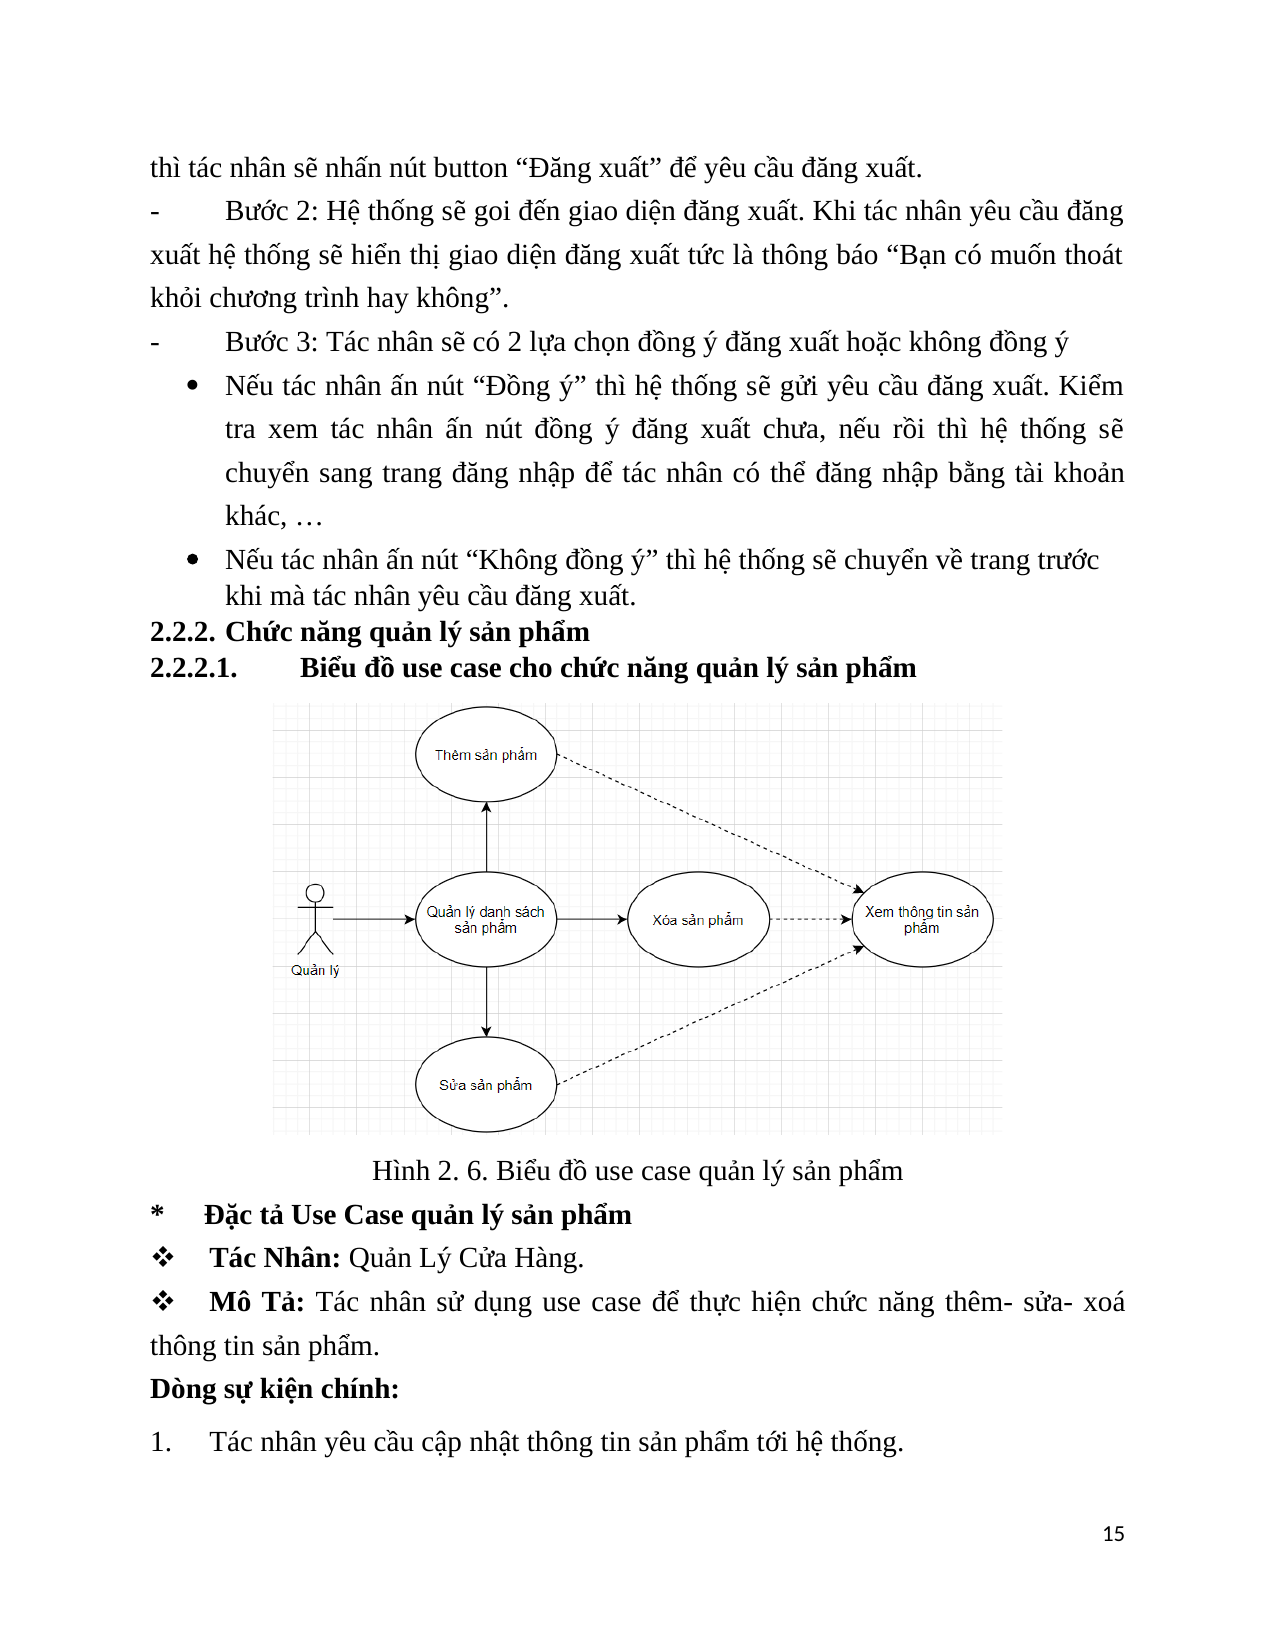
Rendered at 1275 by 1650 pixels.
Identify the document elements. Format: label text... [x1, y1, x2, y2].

list Bước 3: Tác nhân sẽ có 2 lựa chọn đồng ý đăng xuất hoặc không đồng ý [150, 324, 1125, 358]
list Đặc tả Use Case quản lý sản phẩm [150, 1197, 1125, 1231]
list Tác Nhân: Quản Lý Cửa Hàng. [150, 1241, 1125, 1274]
picture [272, 703, 1003, 1135]
list Chức năng quản lý sản phẩm [150, 614, 1125, 648]
list Nếu tác nhân ấn nút “Không đồng ý” thì hệ thống sẽ chuyển về trang trước khi mà tác nhân yêu cầu đăng xuất. [187, 542, 1125, 612]
text Hình 2. 6. Biểu đồ use case quản lý sản phẩm [150, 1153, 1125, 1187]
list Mô Tả: Tác nhân sử dụng use case để thực hiện chức năng thêm- sửa- xoá thông tin sản phẩm. [150, 1284, 1125, 1361]
list Tác nhân yêu cầu cập nhật thông tin sản phẩm tới hệ thống. [150, 1424, 1125, 1458]
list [150, 150, 1125, 183]
list Bước 2: Hệ thống sẽ goi đến giao diện đăng xuất. Khi tác nhân yêu cầu đăng xuất hệ thống sẽ hiển thị giao diện đăng xuất tức là thông báo “Bạn có muốn thoát khỏi chương trình hay không”. [150, 193, 1125, 314]
list Biểu đồ use case cho chức năng quản lý sản phẩm [150, 651, 1125, 684]
text Dòng sự kiện chính: [150, 1371, 1125, 1405]
list Nếu tác nhân ấn nút “Đồng ý” thì hệ thống sẽ gửi yêu cầu đăng xuất. Kiểm tra xem tác nhân ấn nút đồng ý đăng xuất chưa, nếu rồi thì hệ thống sẽ chuyển sang trang đăng nhập để tác nhân có thể đăng nhập bằng tài khoản khác, … [187, 368, 1125, 532]
